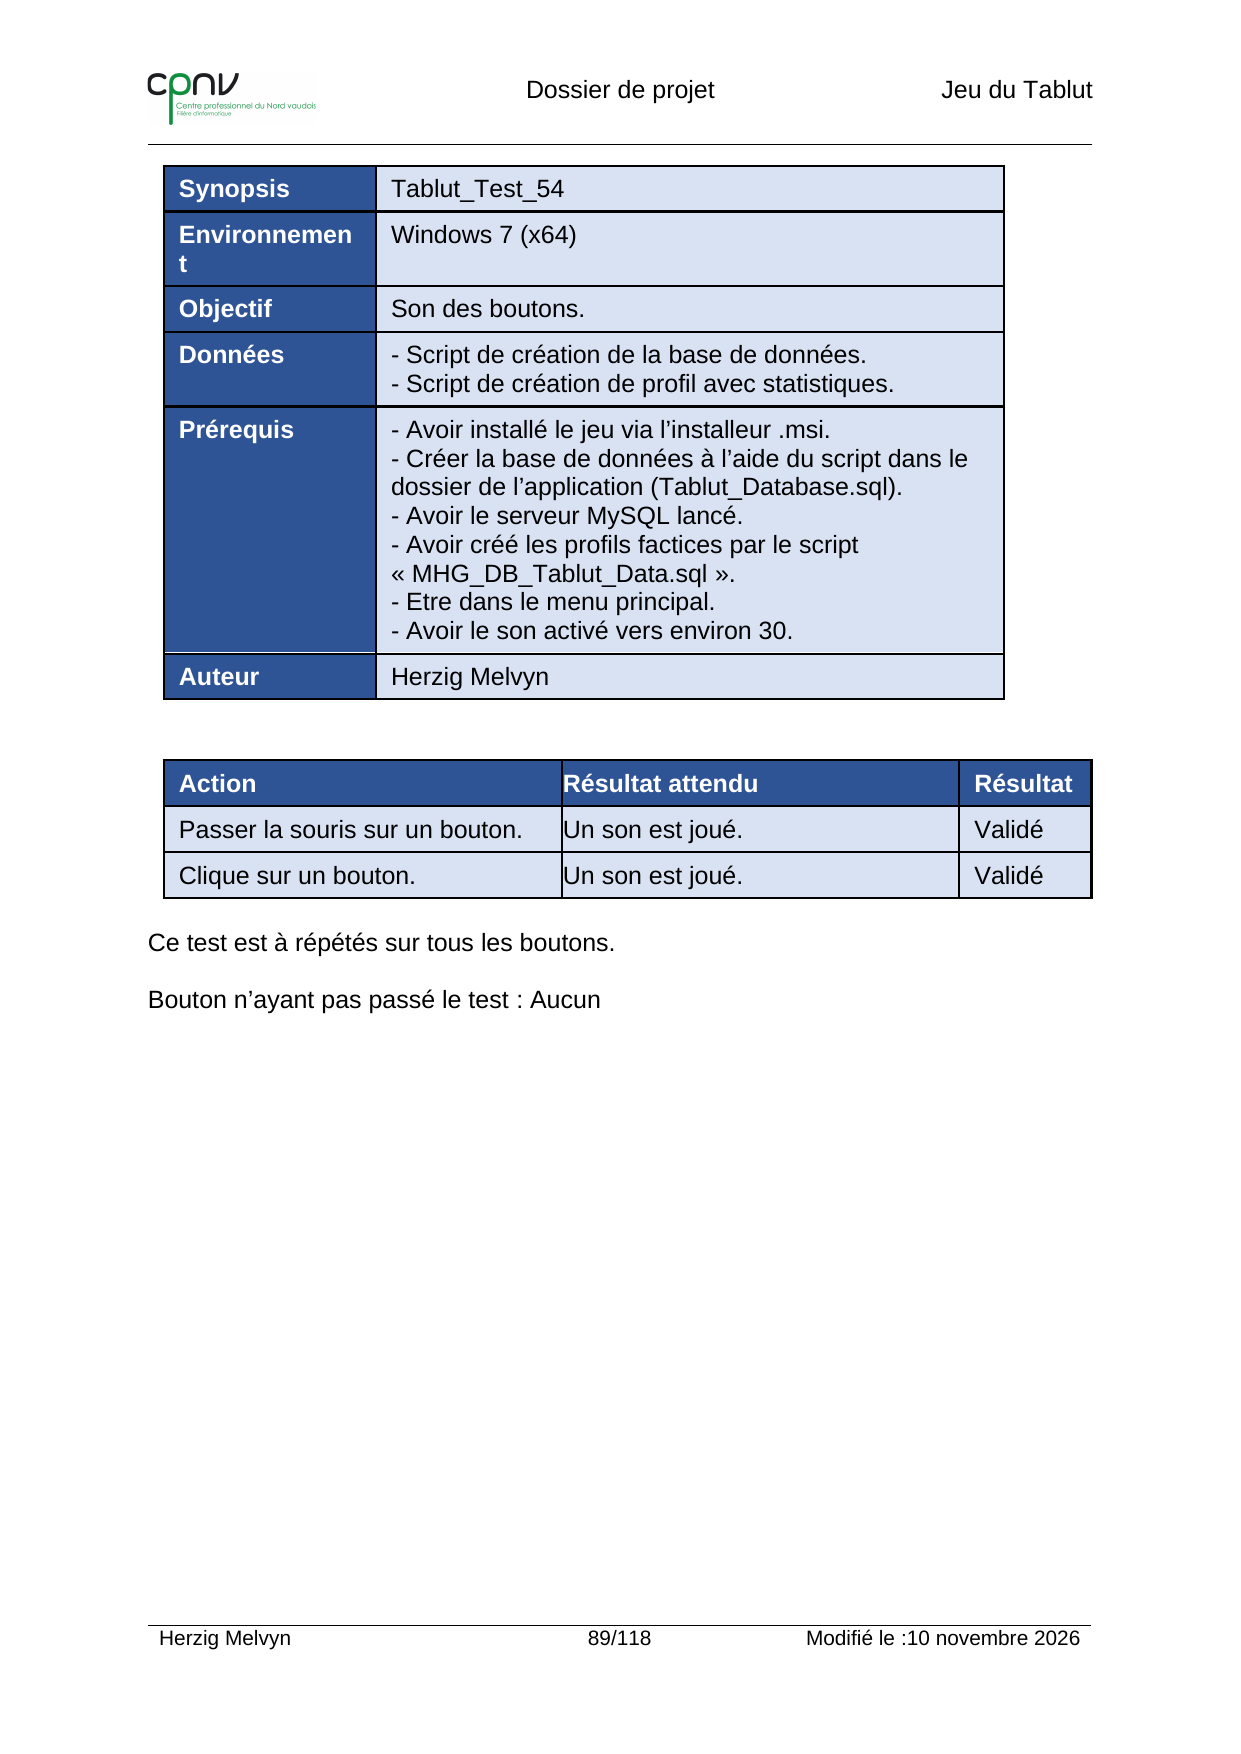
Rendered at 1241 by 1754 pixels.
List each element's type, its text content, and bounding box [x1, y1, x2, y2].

table_cell Un son est joué. [563, 807, 958, 851]
picture [147, 73, 316, 125]
table_header Résultat attendu [563, 761, 958, 805]
table_cell Clique sur un bouton. [165, 853, 561, 897]
table_cell Données [165, 333, 375, 405]
table_cell - Script de création de la base de données. - Script de création de profil avec statistiques. [377, 333, 1003, 405]
text Bouton n’ayant pas passé le test : Aucun [148, 985, 1092, 1014]
table_cell Environnement [165, 213, 375, 285]
table_cell Herzig Melvyn [377, 655, 1003, 698]
table_cell Validé [960, 853, 1090, 897]
table_header Résultat [960, 761, 1090, 805]
table_header Tablut_Test_54 [377, 167, 1003, 210]
table_header Synopsis [165, 167, 375, 210]
table_cell Son des boutons. [377, 287, 1003, 331]
table_cell Auteur [165, 655, 375, 698]
table_cell Windows 7 (x64) [377, 213, 1003, 285]
table_cell Objectif [165, 287, 375, 331]
table_cell Passer la souris sur un bouton. [165, 807, 561, 851]
text Ce test est à répétés sur tous les boutons. [148, 928, 1092, 956]
table_header Action [165, 761, 561, 805]
table_cell Prérequis [165, 408, 375, 652]
table_cell Un son est joué. [563, 853, 958, 897]
table_cell - Avoir installé le jeu via l’installeur .msi. - Créer la base de données à l’aide du script dans le dossier de l’application (Tablut_Database.sql). - Avoir le serveur MySQL lancé. - Avoir créé les profils factices par le script « MHG_DB_Tablut_Data.sql ». - Etre dans le menu principal. - Avoir le son activé vers environ 30. [377, 408, 1003, 652]
table_cell Validé [960, 807, 1090, 851]
